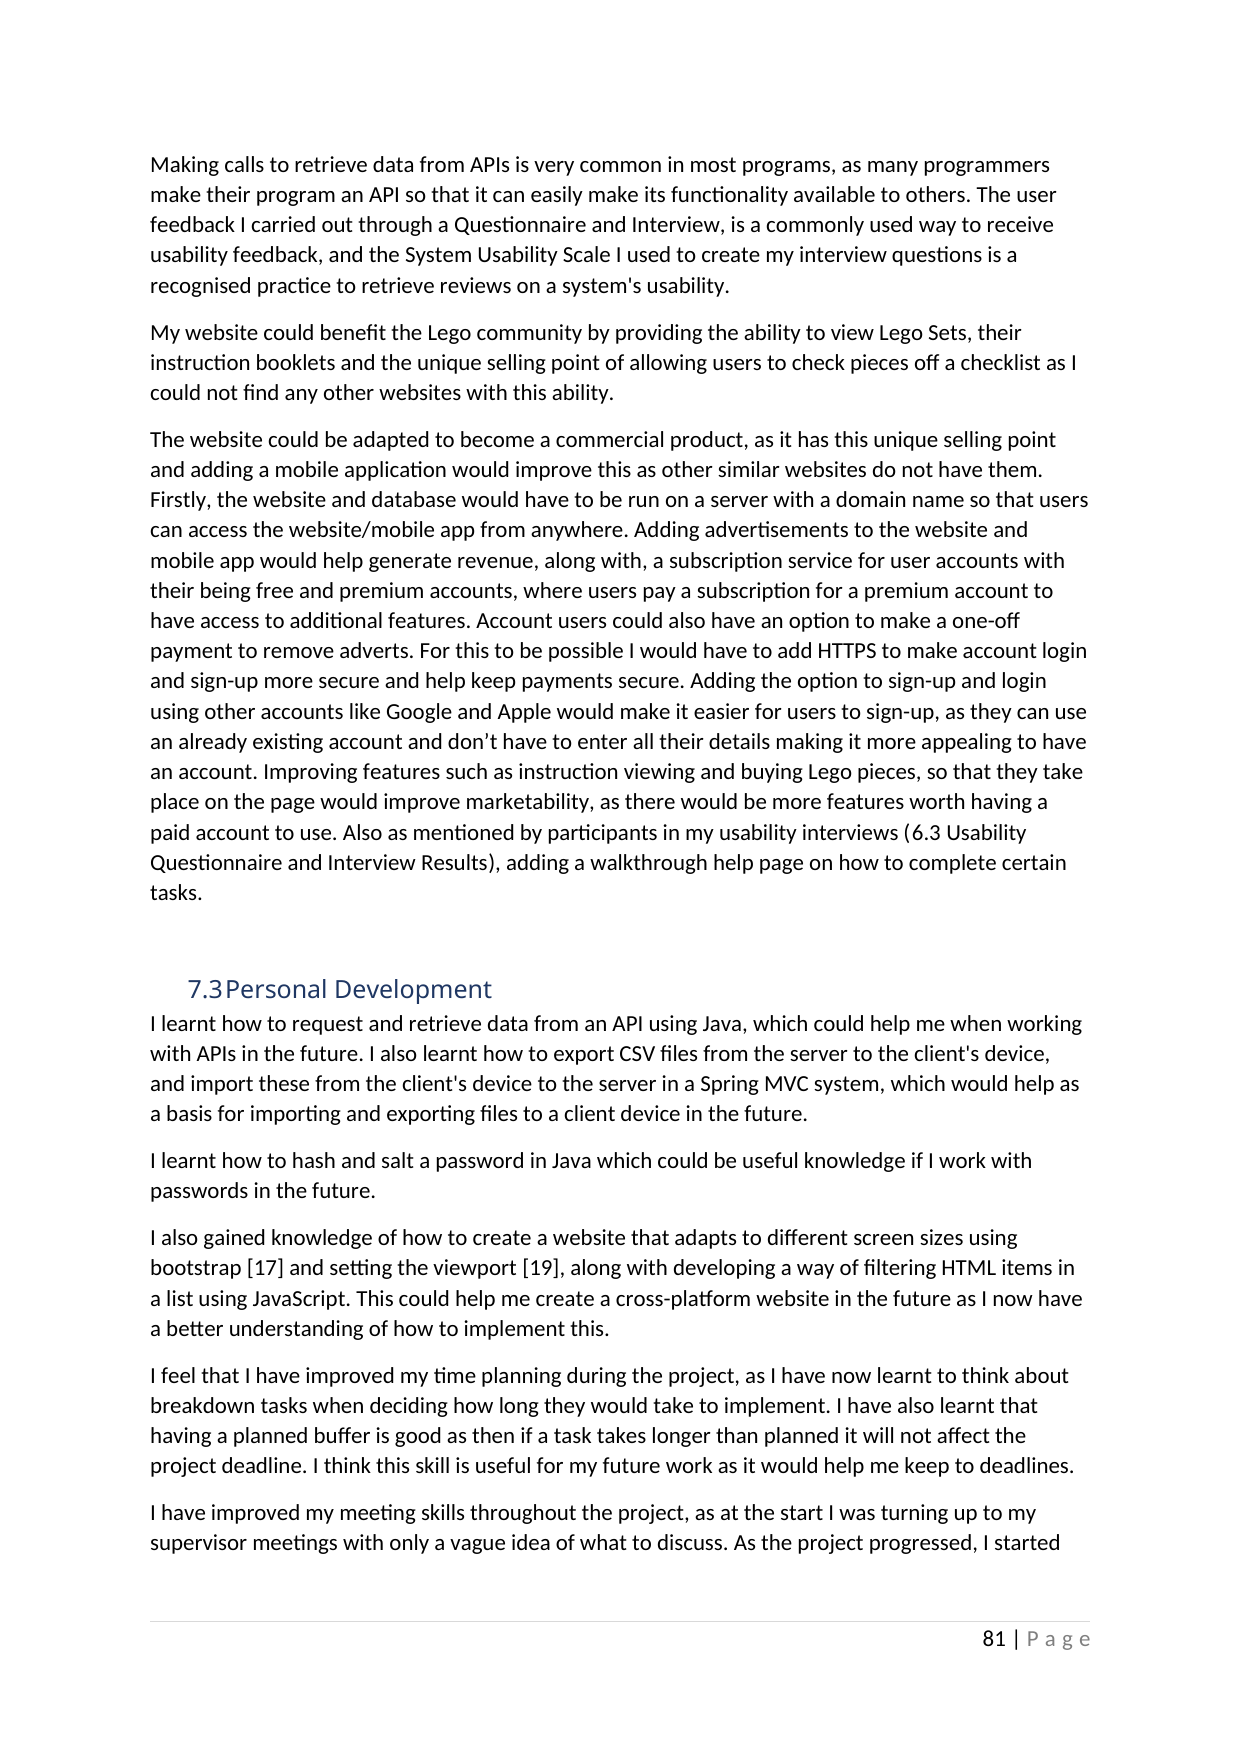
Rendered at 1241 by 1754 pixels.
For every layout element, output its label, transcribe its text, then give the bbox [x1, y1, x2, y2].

text I feel that I have improved my time planning during the project, as I have now learnt to think about breakdown tasks when deciding how long they would take to implement. I have also learnt that having a planned buffer is good as then if a task takes longer than planned it will not affect the project deadline. I think this skill is useful for my future work as it would help me keep to deadlines. [150, 1361, 1090, 1479]
text The website could be adapted to become a commercial product, as it has this unique selling point and adding a mobile application would improve this as other similar websites do not have them. Firstly, the website and database would have to be run on a server with a domain name so that users can access the website/mobile app from anywhere. Adding advertisements to the website and mobile app would help generate revenue, along with, a subscription service for user accounts with their being free and premium accounts, where users pay a subscription for a premium account to have access to additional features. Account users could also have an option to make a one-off payment to remove adverts. For this to be possible I would have to add HTTPS to make account login and sign-up more secure and help keep payments secure. Adding the option to sign-up and login using other accounts like Google and Apple would make it easier for users to sign-up, as they can use an already existing account and don’t have to enter all their details making it more appealing to have an account. Improving features such as instruction viewing and buying Lego pieces, so that they take place on the page would improve marketability, as there would be more features worth having a paid account to use. Also as mentioned by participants in my usability interviews (6.3 Usability Questionnaire and Interview Results), adding a walkthrough help page on how to complete certain tasks. [150, 425, 1090, 906]
subtitle Personal Development [187, 972, 1090, 1006]
text I also gained knowledge of how to create a website that adapts to different screen sizes using bootstrap [17] and setting the viewport [19], along with developing a way of filtering HTML items in a list using JavaScript. This could help me create a cross-platform website in the future as I now have a better understanding of how to implement this. [150, 1223, 1090, 1342]
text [150, 1498, 1090, 1556]
text I learnt how to hash and salt a password in Java which could be useful knowledge if I work with passwords in the future. [150, 1146, 1090, 1204]
text My website could benefit the Lego community by providing the ability to view Lego Sets, their instruction booklets and the unique selling point of allowing users to check pieces off a checklist as I could not find any other websites with this ability. [150, 318, 1090, 406]
text Making calls to retrieve data from APIs is very common in most programs, as many programmers make their program an API so that it can easily make its functionality available to others. The user feedback I carried out through a Questionnaire and Interview, is a commonly used way to receive usability feedback, and the System Usability Scale I used to create my interview questions is a recognised practice to retrieve reviews on a system's usability. [150, 150, 1090, 299]
text I learnt how to request and retrieve data from an API using Java, which could help me when working with APIs in the future. I also learnt how to export CSV files from the server to the client's device, and import these from the client's device to the server in a Spring MVC system, which would help as a basis for importing and exporting files to a client device in the future. [150, 1009, 1090, 1127]
